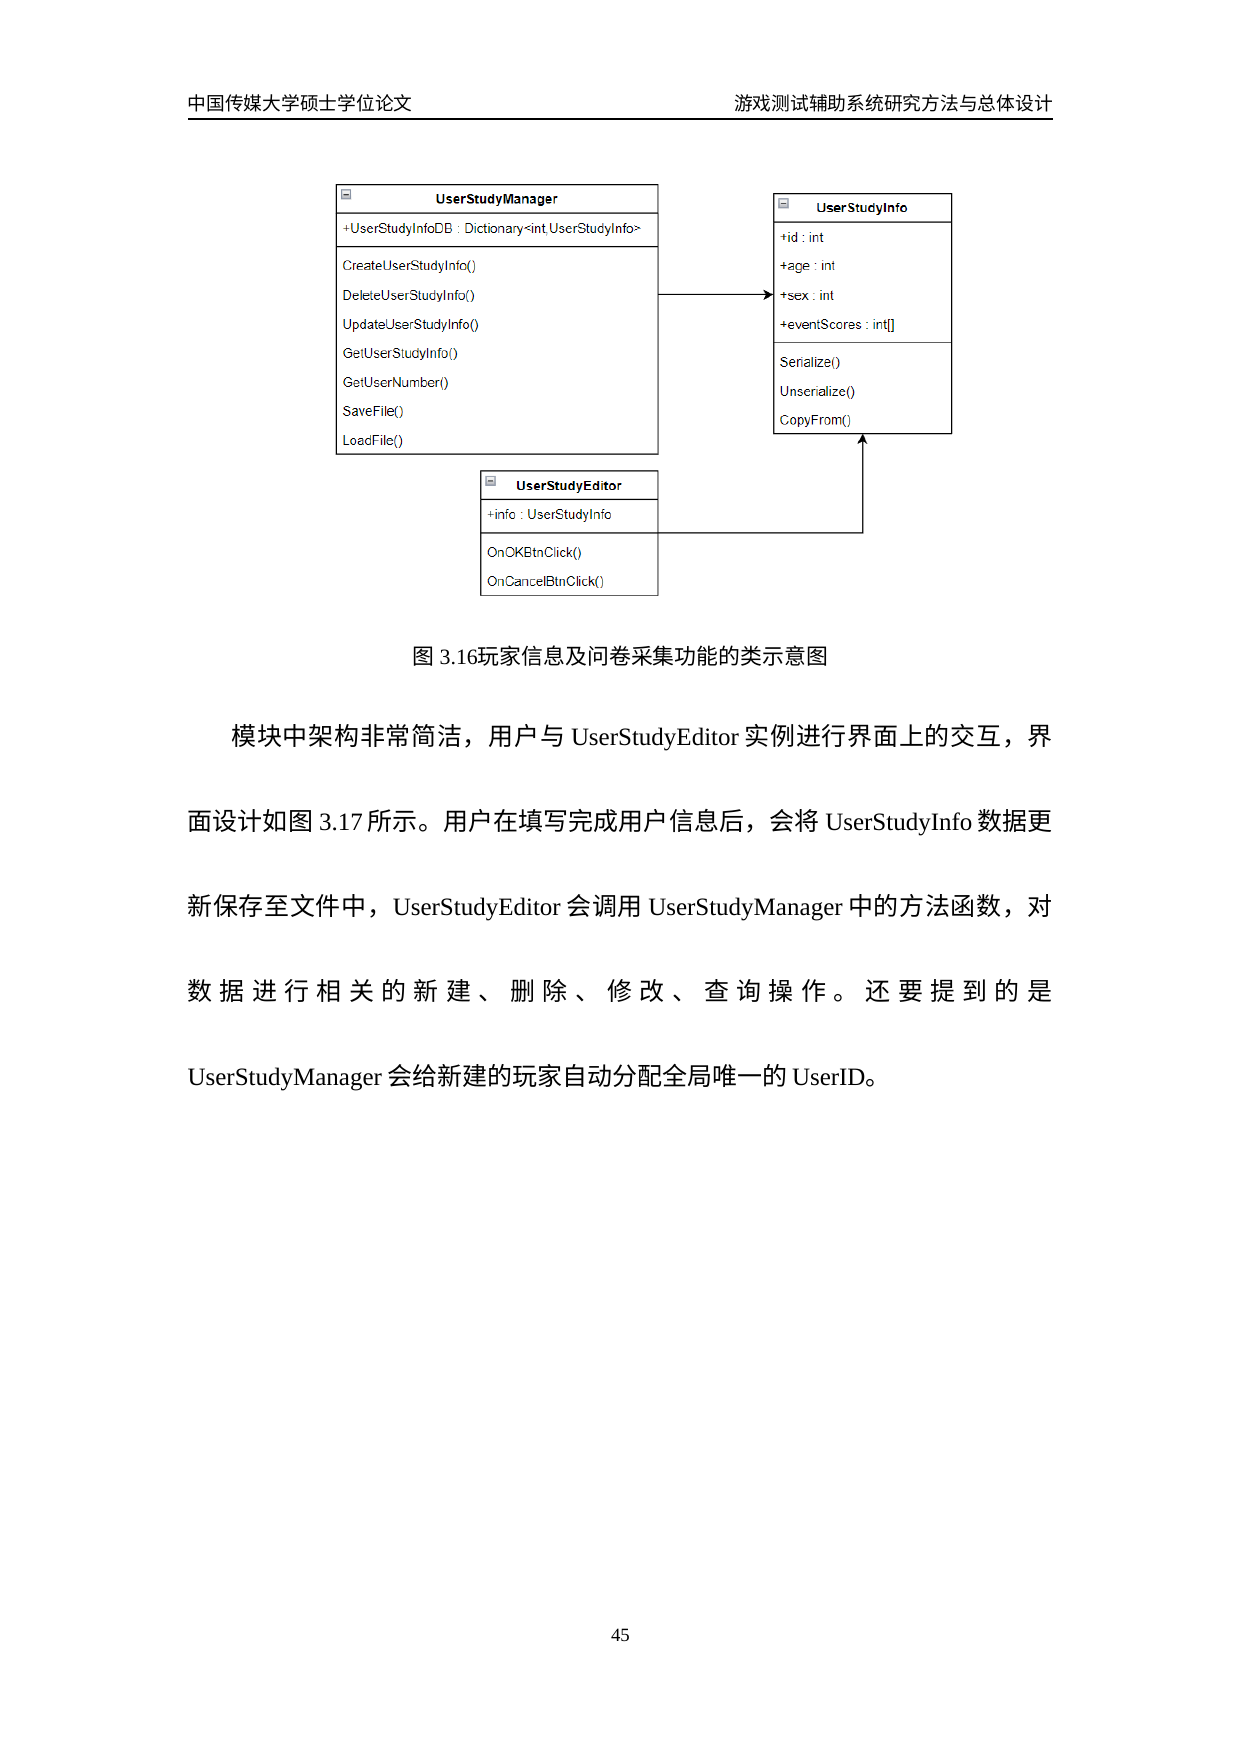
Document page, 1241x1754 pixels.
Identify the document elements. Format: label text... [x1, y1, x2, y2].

picture [323, 163, 961, 604]
